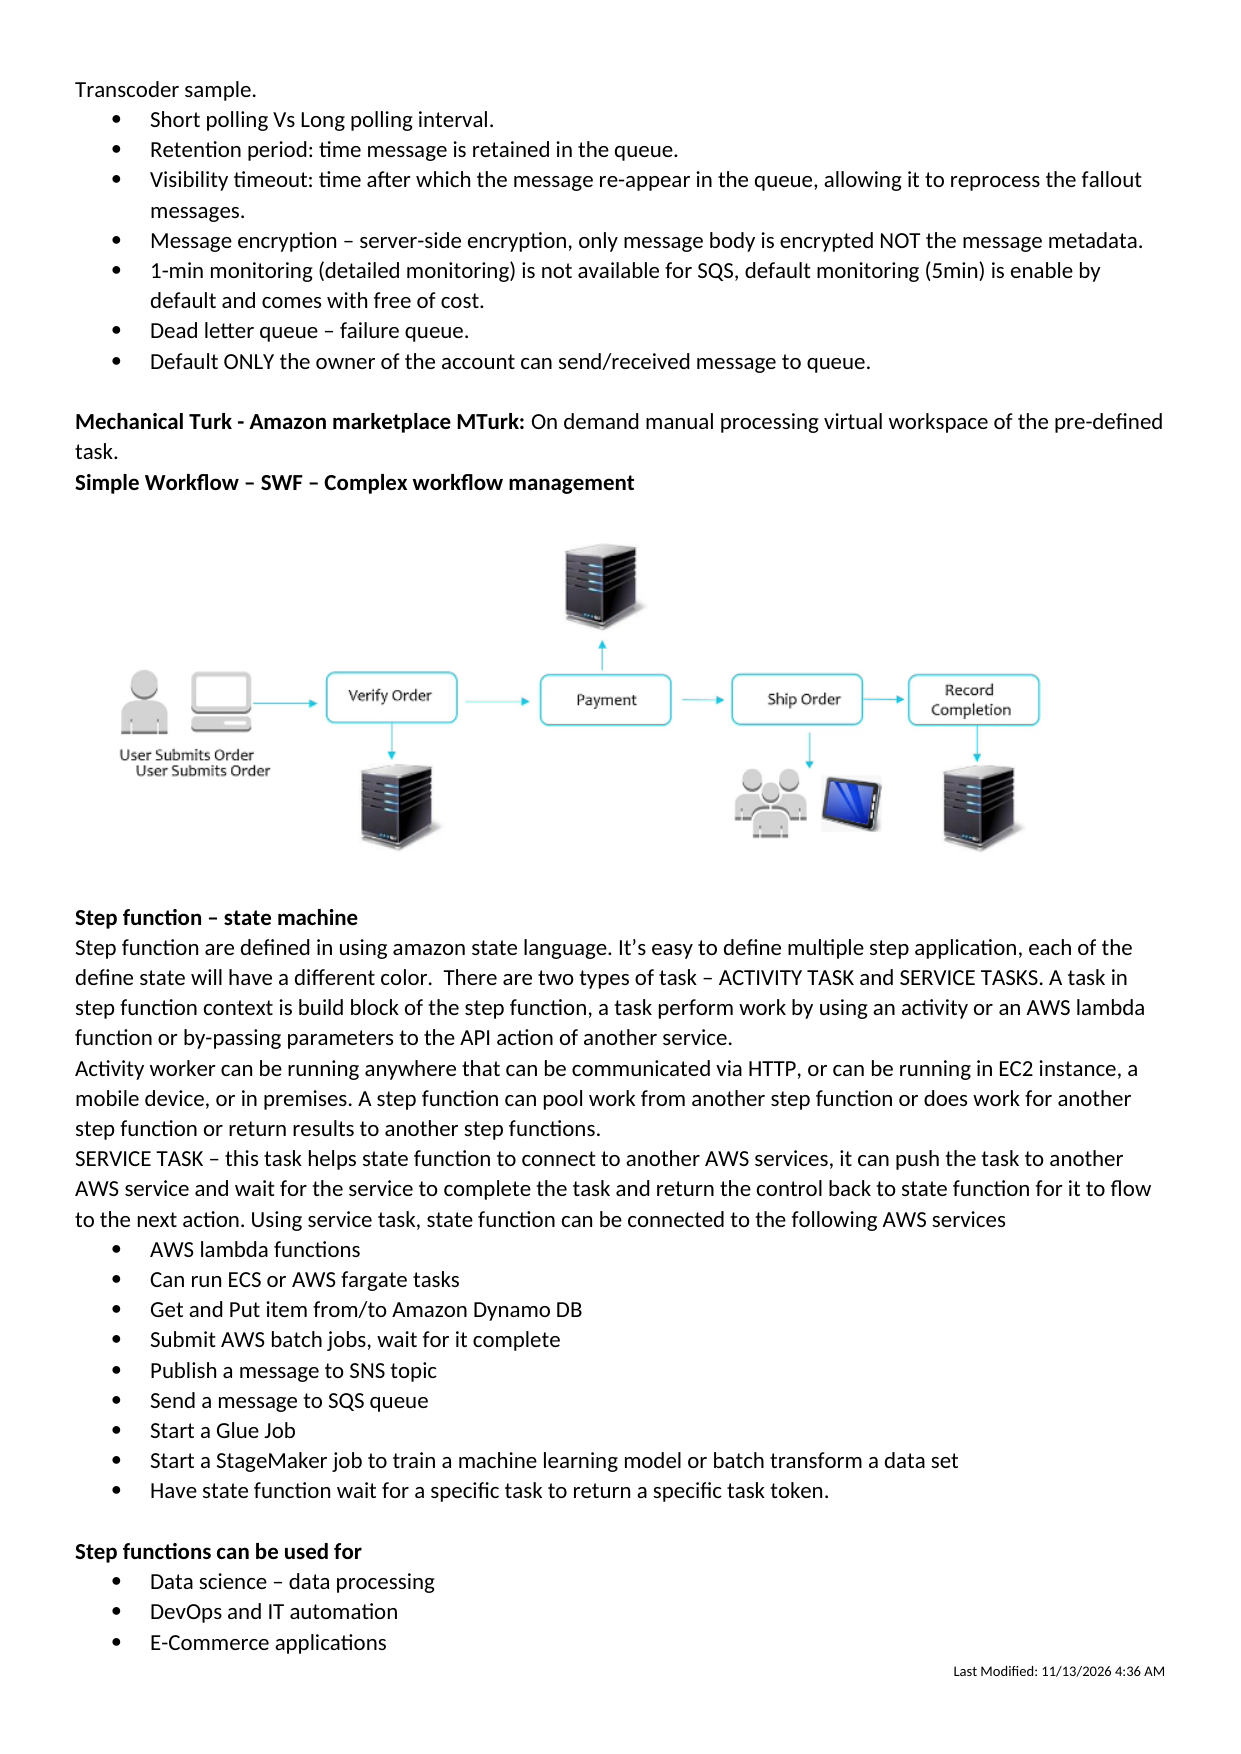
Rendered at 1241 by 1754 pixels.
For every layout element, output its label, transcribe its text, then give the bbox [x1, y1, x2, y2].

list Publish a message to SNS topic [112, 1356, 1165, 1384]
picture [75, 497, 1102, 901]
list Start a Glue Job [112, 1416, 1165, 1444]
list Start a StageMaker job to train a machine learning model or batch transform a data set [112, 1446, 1165, 1474]
list Retention period: time message is retained in the queue. [112, 135, 1165, 163]
list AWS lambda functions [112, 1235, 1165, 1263]
list Can run ECS or AWS fargate tasks [112, 1265, 1165, 1293]
list Submit AWS batch jobs, wait for it complete [112, 1326, 1165, 1353]
text Simple Workflow – SWF – Complex workflow management [75, 468, 1165, 496]
list Visibility timeout: time after which the message re-appear in the queue, allowing it to reprocess the fallout messages. [112, 166, 1165, 224]
text Step function – state machine [75, 903, 1165, 931]
list Data science – data processing [112, 1567, 1165, 1595]
list Message encryption – server-side encryption, only message body is encrypted NOT the message metadata. [112, 226, 1165, 254]
list Default ONLY the owner of the account can send/received message to queue. [112, 347, 1165, 375]
list DevOps and IT automation [112, 1597, 1165, 1625]
list Dead letter queue – failure queue. [112, 317, 1165, 345]
list 1-min monitoring (detailed monitoring) is not available for SQS, default monitoring (5min) is enable by default and comes with free of cost. [112, 256, 1165, 314]
text Activity worker can be running anywhere that can be communicated via HTTP, or can be running in EC2 instance, a mobile device, or in premises. A step function can pool work from another step function or does work for another step function or return results to another step functions. [75, 1054, 1165, 1142]
text SERVICE TASK – this task helps state function to connect to another AWS services, it can push the task to another AWS service and wait for the service to complete the task and return the control back to state function for it to flow to the next action. Using service task, state function can be connected to the following AWS services [75, 1144, 1165, 1233]
list Short polling Vs Long polling interval. [112, 105, 1165, 133]
text Step functions can be used for [75, 1537, 1165, 1565]
list E-Commerce applications [112, 1628, 1165, 1656]
text Mechanical Turk - Amazon marketplace MTurk: On demand manual processing virtual workspace of the pre-defined task. [75, 407, 1165, 466]
list Send a message to SQS queue [112, 1386, 1165, 1414]
list Get and Put item from/to Amazon Dynamo DB [112, 1295, 1165, 1323]
list Have state function wait for a specific task to return a specific task token. [112, 1477, 1165, 1504]
text Transcoder sample. [75, 75, 1165, 103]
text Step function are defined in using amazon state language. It’s easy to define multiple step application, each of the define state will have a different color. There are two types of task – ACTIVITY TASK and SERVICE TASKS. A task in step function context is build block of the step function, a task perform work by using an activity or an AWS lambda function or by-passing parameters to the API action of another service. [75, 933, 1165, 1051]
